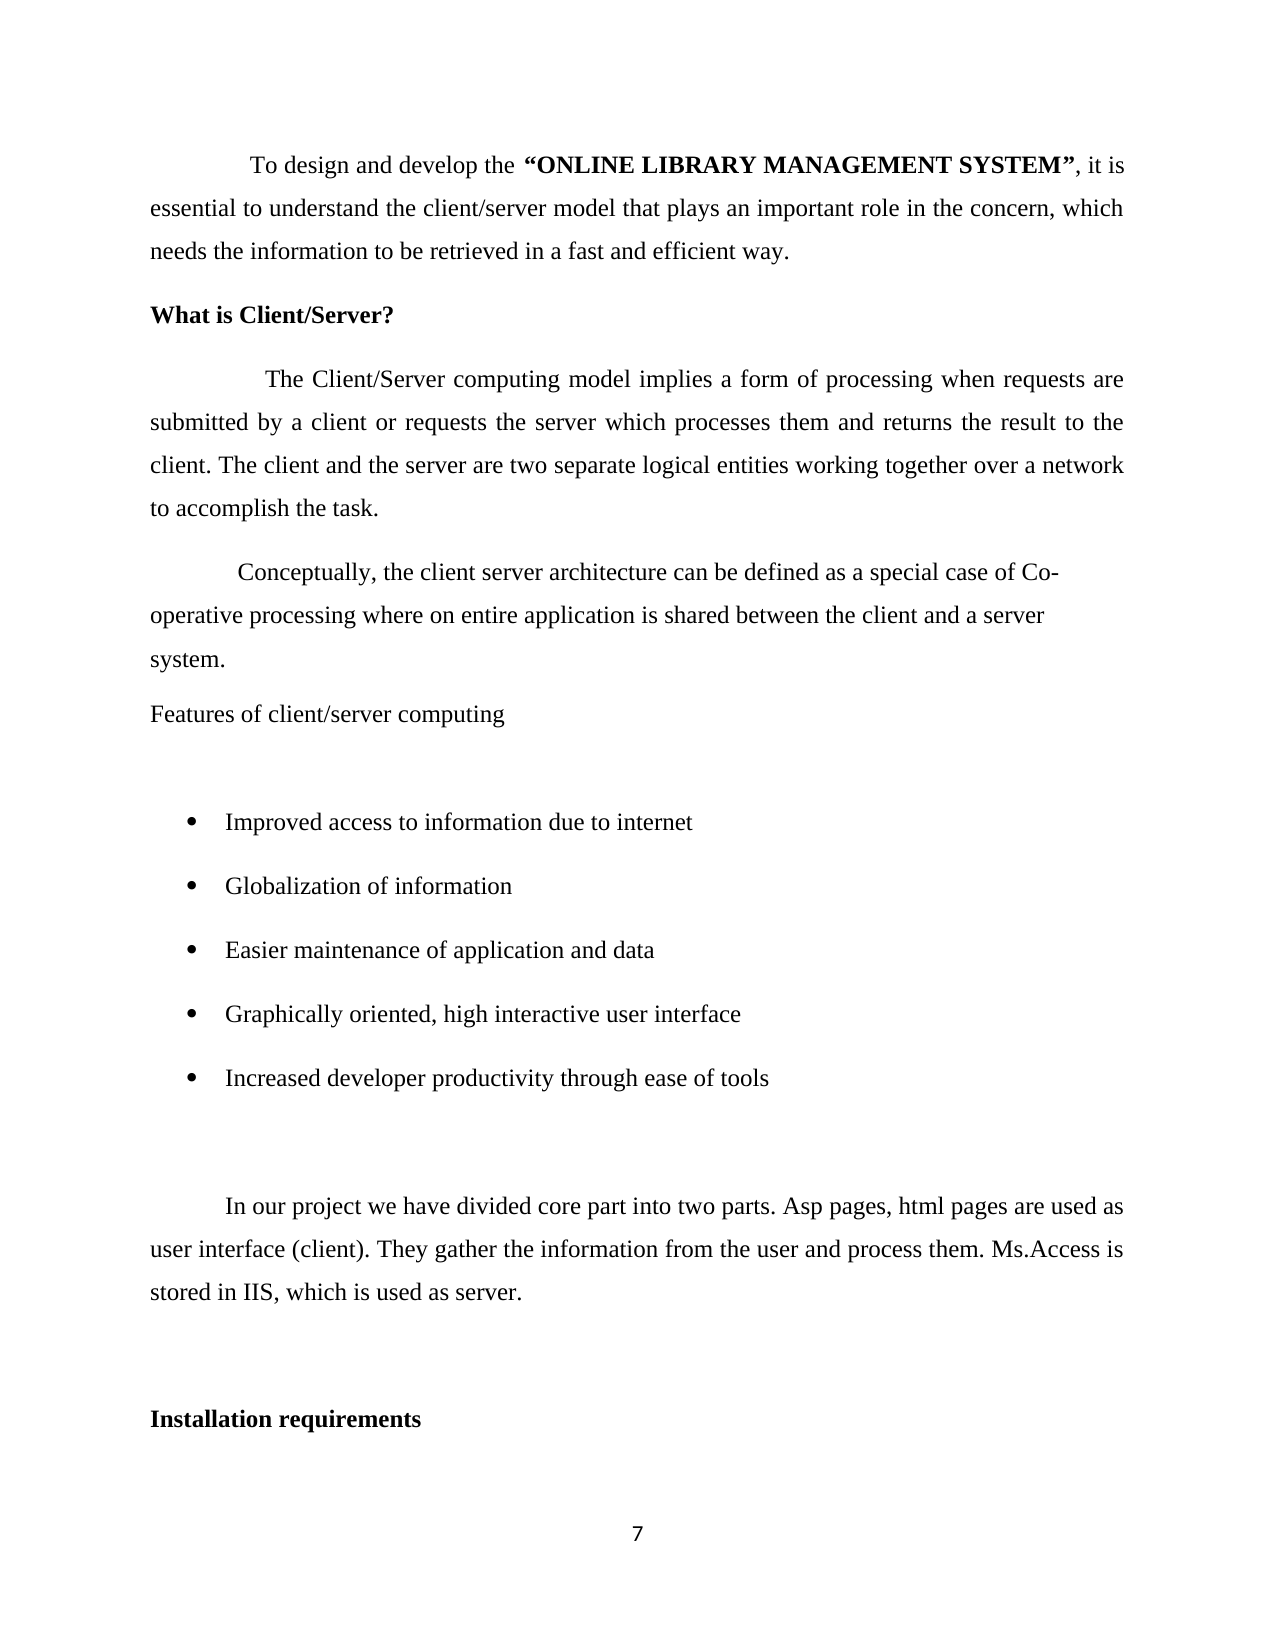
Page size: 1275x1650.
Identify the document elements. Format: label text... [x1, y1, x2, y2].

subtitle Features of client/server computing [150, 699, 1125, 728]
text In our project we have divided core part into two parts. Asp pages, html pages are used as user interface (client). They gather the information from the user and process them. Ms.Access is stored in IIS, which is used as server. [150, 1191, 1125, 1306]
list Globalization of information [187, 871, 1125, 900]
list Easier maintenance of application and data [187, 935, 1125, 964]
text The Client/Server computing model implies a form of processing when requests are submitted by a client or requests the server which processes them and returns the result to the client. The client and the server are two separate logical entities working together over a network to accomplish the task. [150, 364, 1125, 522]
list Increased developer productivity through ease of tools [187, 1063, 1125, 1092]
text Installation requirements [150, 1404, 1125, 1433]
text What is Client/Server? [150, 300, 1125, 329]
list Improved access to information due to internet [187, 807, 1125, 836]
list Graphically oriented, high interactive user interface [187, 999, 1125, 1028]
text Conceptually, the client server architecture can be defined as a special case of Co-operative processing where on entire application is shared between the client and a server system. [150, 557, 1125, 672]
text To design and develop the “ONLINE LIBRARY MANAGEMENT SYSTEM”, it is essential to understand the client/server model that plays an important role in the concern, which needs the information to be retrieved in a fast and efficient way. [150, 150, 1125, 265]
